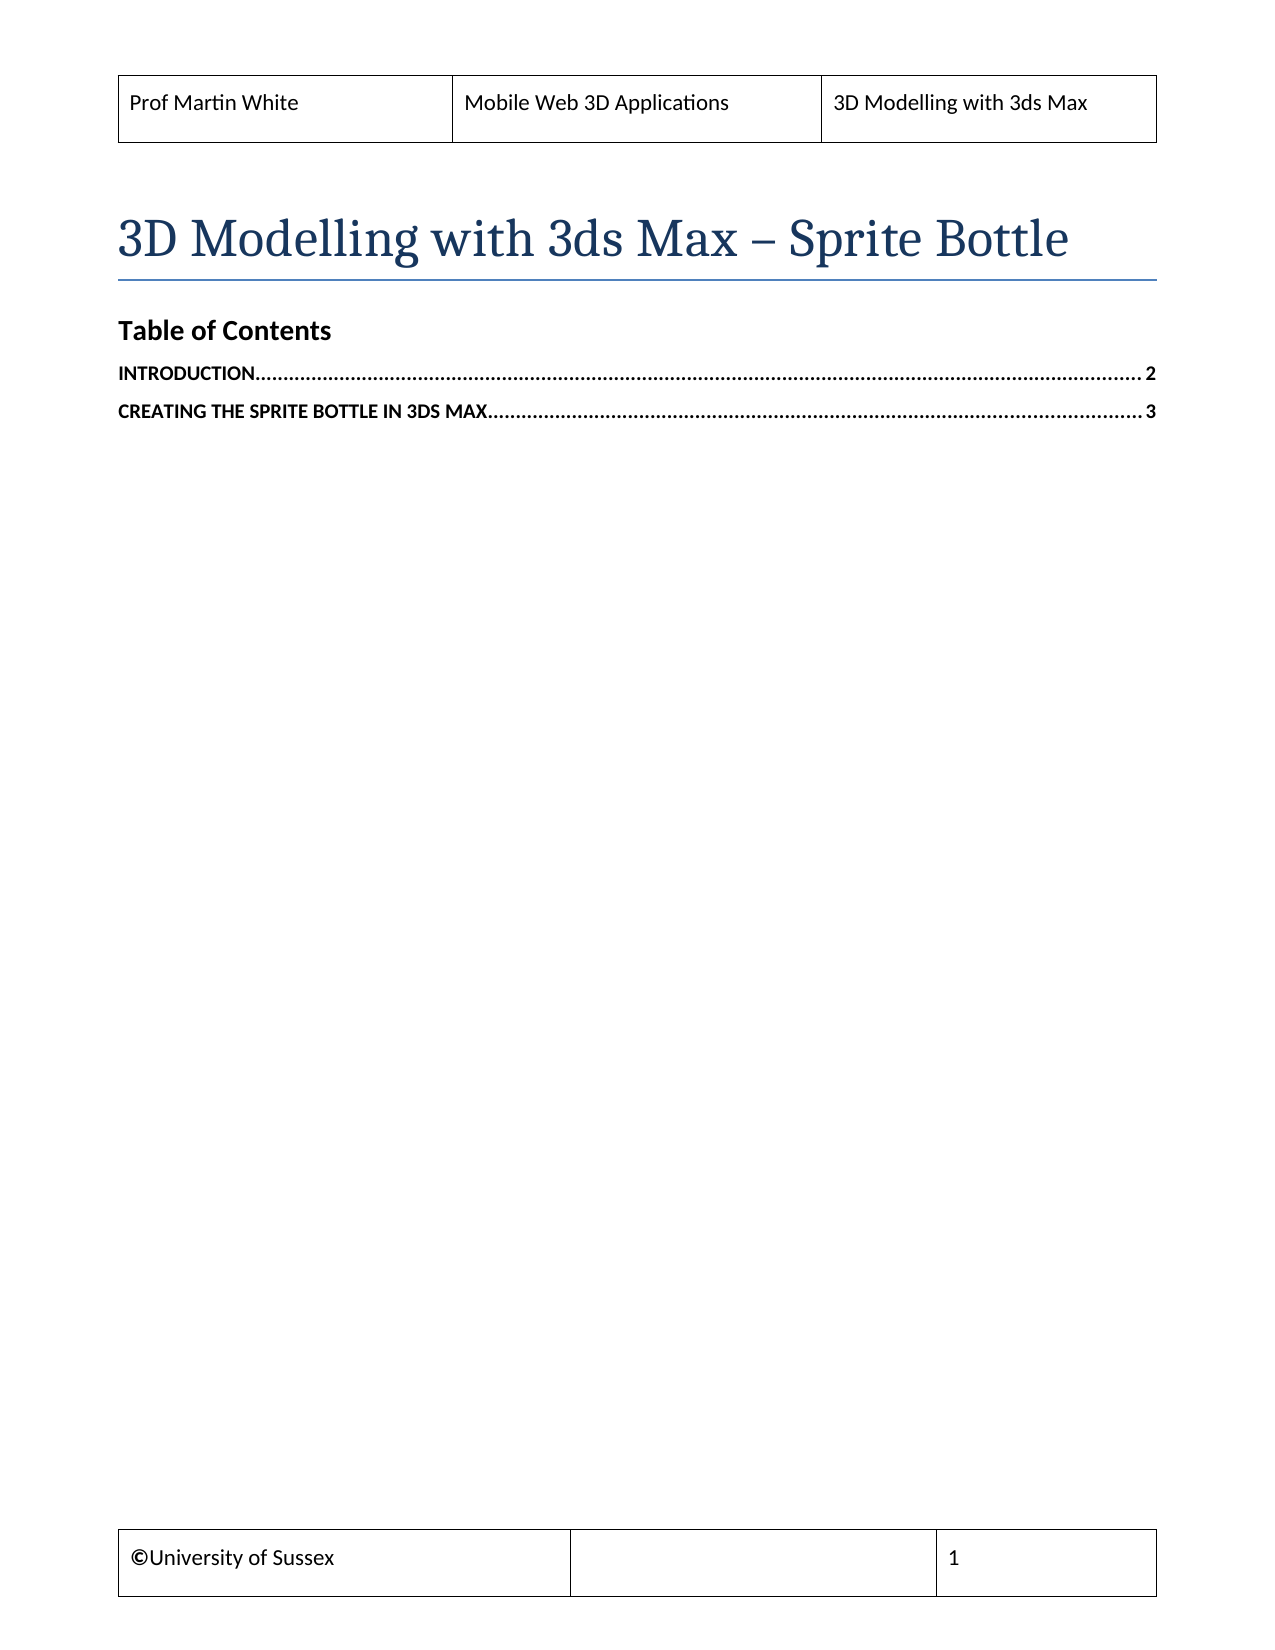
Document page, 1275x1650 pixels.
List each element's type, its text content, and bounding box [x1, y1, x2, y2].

text Creating the Sprite bottle in 3ds Max 3 [118, 398, 1157, 423]
text Table of Contents [118, 312, 1157, 348]
text Introduction 2 [118, 360, 1157, 386]
title 3D Modelling with 3ds Max – Sprite Bottle [118, 208, 1157, 279]
